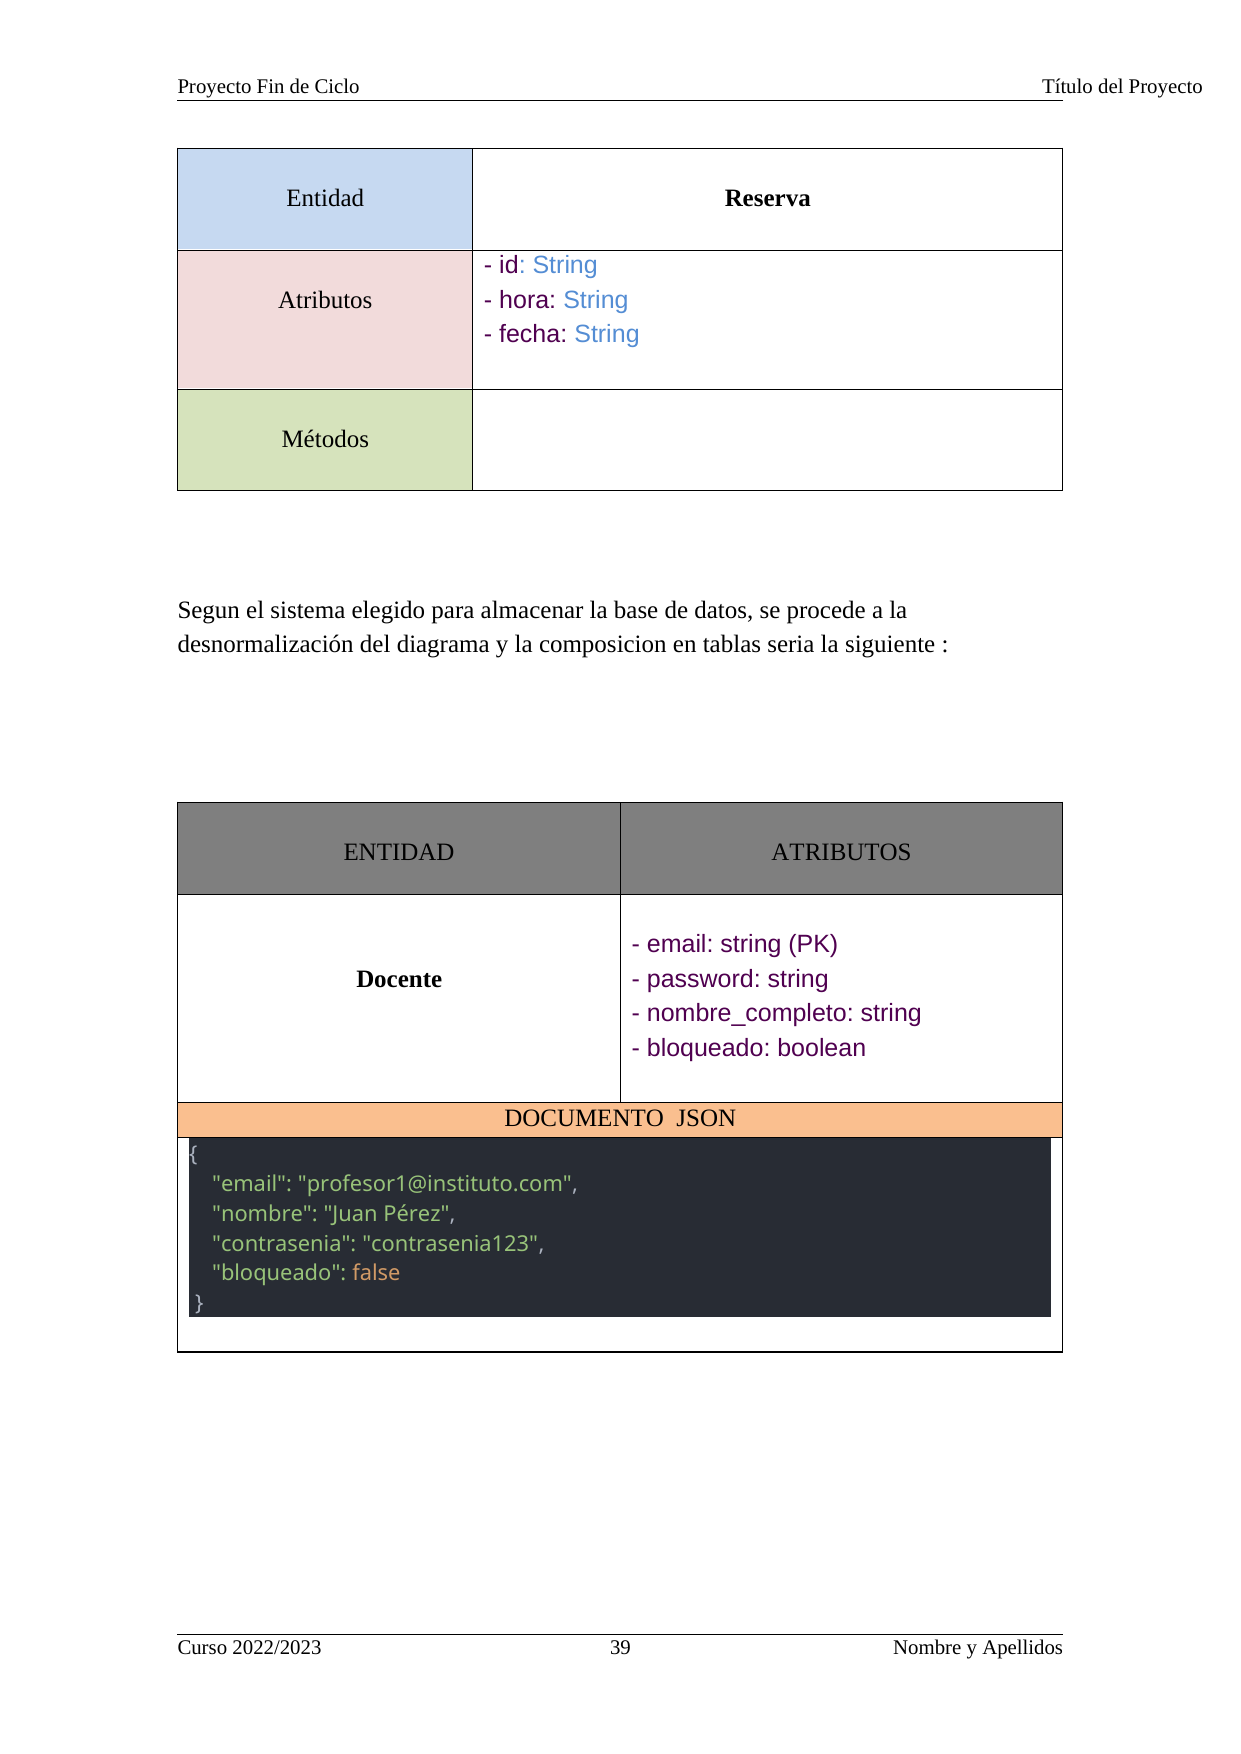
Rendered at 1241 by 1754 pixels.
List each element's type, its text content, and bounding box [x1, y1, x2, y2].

table_cell Docente [178, 895, 620, 1102]
table_header Entidad [178, 149, 472, 249]
table_cell DOCUMENTO JSON [178, 1103, 1062, 1137]
table_header Reserva [473, 149, 1062, 249]
table_cell { "email": "profesor1@instituto.com", "nombre": "Juan Pérez", "contrasenia": "contrasenia123", "bloqueado": false } [178, 1138, 1062, 1351]
table_cell [473, 390, 1062, 490]
table_header ATRIBUTOS [621, 803, 1062, 894]
table_header ENTIDAD [178, 803, 620, 894]
table_cell Atributos [178, 251, 472, 388]
text Segun el sistema elegido para almacenar la base de datos, se procede a la desnormalización del diagrama y la composicion en tablas seria la siguiente : [177, 595, 1063, 658]
table_cell - id: String - hora: String - fecha: String [473, 251, 1062, 388]
table_cell Métodos [178, 390, 472, 490]
table_cell - email: string (PK) - password: string - nombre_completo: string - bloqueado: boolean [621, 895, 1062, 1102]
